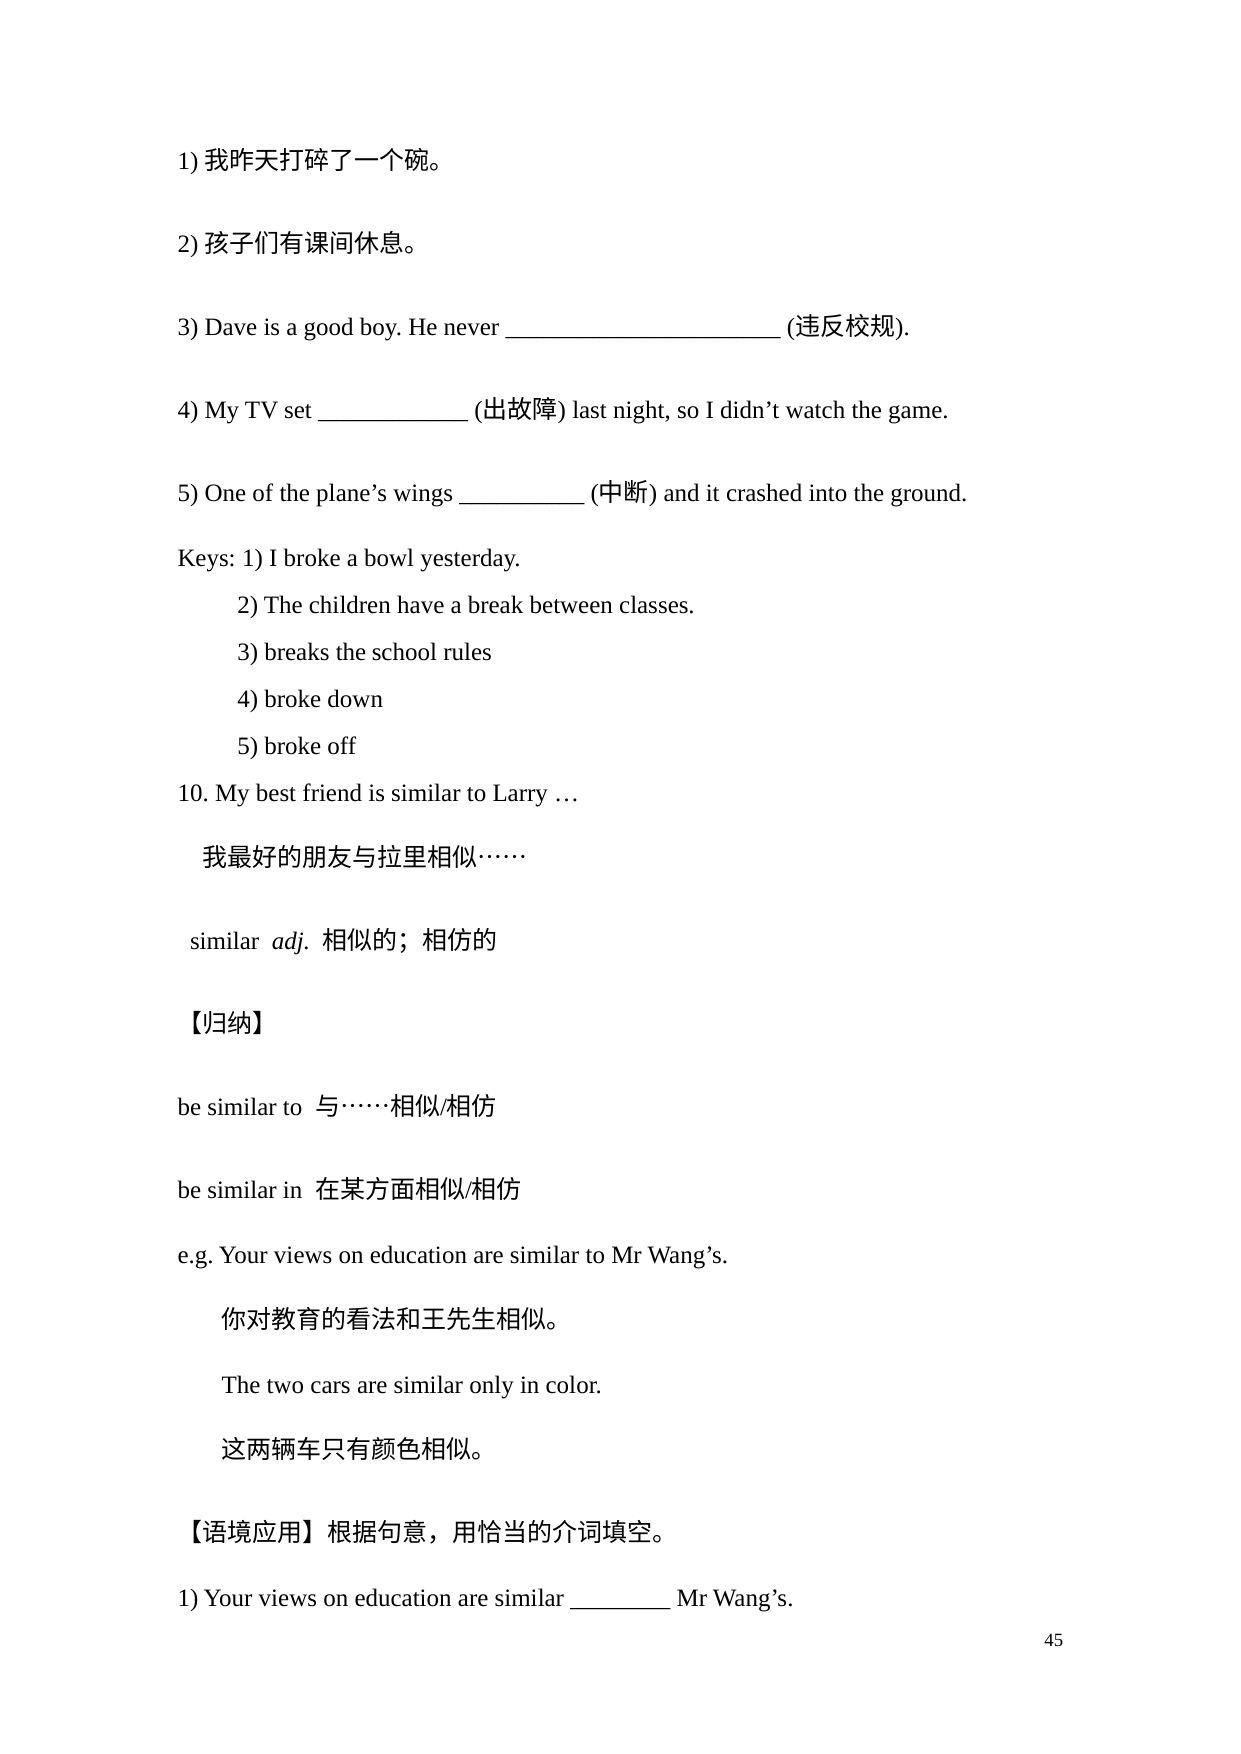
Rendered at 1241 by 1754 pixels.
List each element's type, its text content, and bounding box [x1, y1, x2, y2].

text be similar to 与……相似/相仿 [177, 1072, 1063, 1137]
text 【语境应用】根据句意，用恰当的介词填空。 [177, 1498, 1063, 1563]
text 5) broke off [177, 729, 1063, 762]
text Keys: 1) I broke a bowl yesterday. [177, 542, 1063, 574]
text 4) broke down [177, 682, 1063, 715]
text 1) 我昨天打碎了一个碗。 [177, 126, 1063, 191]
text 我最好的朋友与拉里相似…… [177, 823, 1063, 888]
text 5) One of the plane’s wings __________ (中断) and it crashed into the ground. [177, 458, 1063, 523]
text 你对教育的看法和王先生相似。 [177, 1285, 1063, 1350]
text 2) The children have a break between classes. [177, 588, 1063, 621]
text similar adj. 相似的；相仿的 [177, 906, 1063, 971]
text 1) Your views on education are similar ________ Mr Wang’s. [177, 1582, 1063, 1614]
text 这两辆车只有颜色相似。 [177, 1415, 1063, 1480]
text 4) My TV set ____________ (出故障) last night, so I didn’t watch the game. [177, 375, 1063, 440]
text 2) 孩子们有课间休息。 [177, 209, 1063, 274]
text e.g. Your views on education are similar to Mr Wang’s. [177, 1238, 1063, 1271]
text 10. My best friend is similar to Larry … [177, 776, 1063, 808]
text 【归纳】 [177, 989, 1063, 1054]
text 3) Dave is a good boy. He never ______________________ (违反校规). [177, 292, 1063, 357]
text The two cars are similar only in color. [177, 1368, 1063, 1401]
text 3) breaks the school rules [177, 635, 1063, 668]
text be similar in 在某方面相似/相仿 [177, 1155, 1063, 1220]
